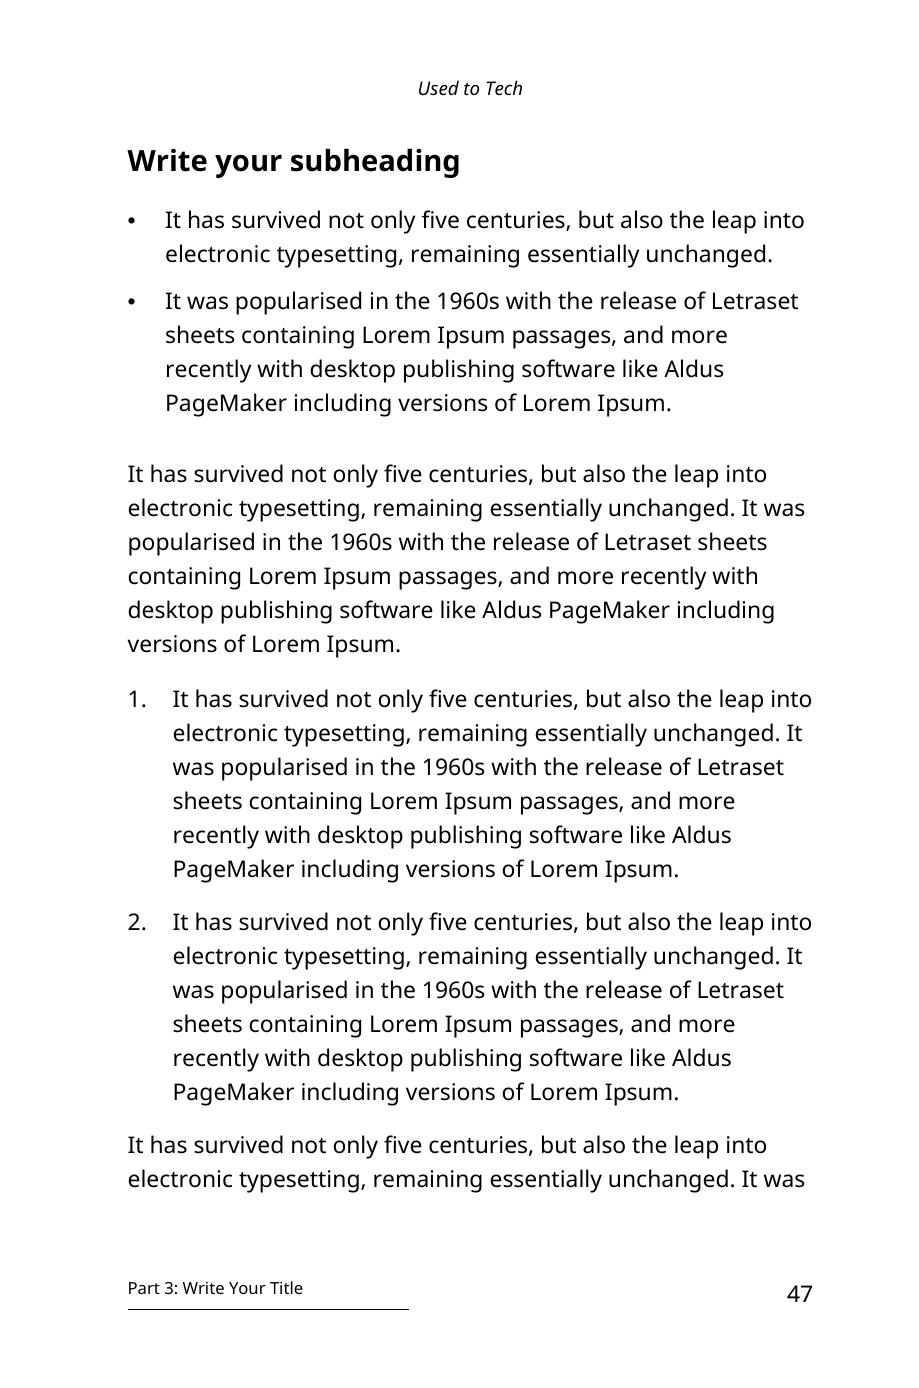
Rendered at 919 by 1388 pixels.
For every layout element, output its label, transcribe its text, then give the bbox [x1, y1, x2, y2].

list It has survived not only five centuries, but also the leap into electronic typesetting, remaining essentially unchanged. It was popularised in the 1960s with the release of Letraset sheets containing Lorem Ipsum passages, and more recently with desktop publishing software like Aldus PageMaker including versions of Lorem Ipsum. [127, 906, 813, 1107]
list It has survived not only five centuries, but also the leap into electronic typesetting, remaining essentially unchanged. [127, 204, 813, 270]
list It was popularised in the 1960s with the release of Letraset sheets containing Lorem Ipsum passages, and more recently with desktop publishing software like Aldus PageMaker including versions of Lorem Ipsum. [127, 285, 813, 418]
list It has survived not only five centuries, but also the leap into electronic typesetting, remaining essentially unchanged. It was popularised in the 1960s with the release of Letraset sheets containing Lorem Ipsum passages, and more recently with desktop publishing software like Aldus PageMaker including versions of Lorem Ipsum. [127, 683, 813, 884]
subtitle Write your subheading [127, 140, 813, 180]
